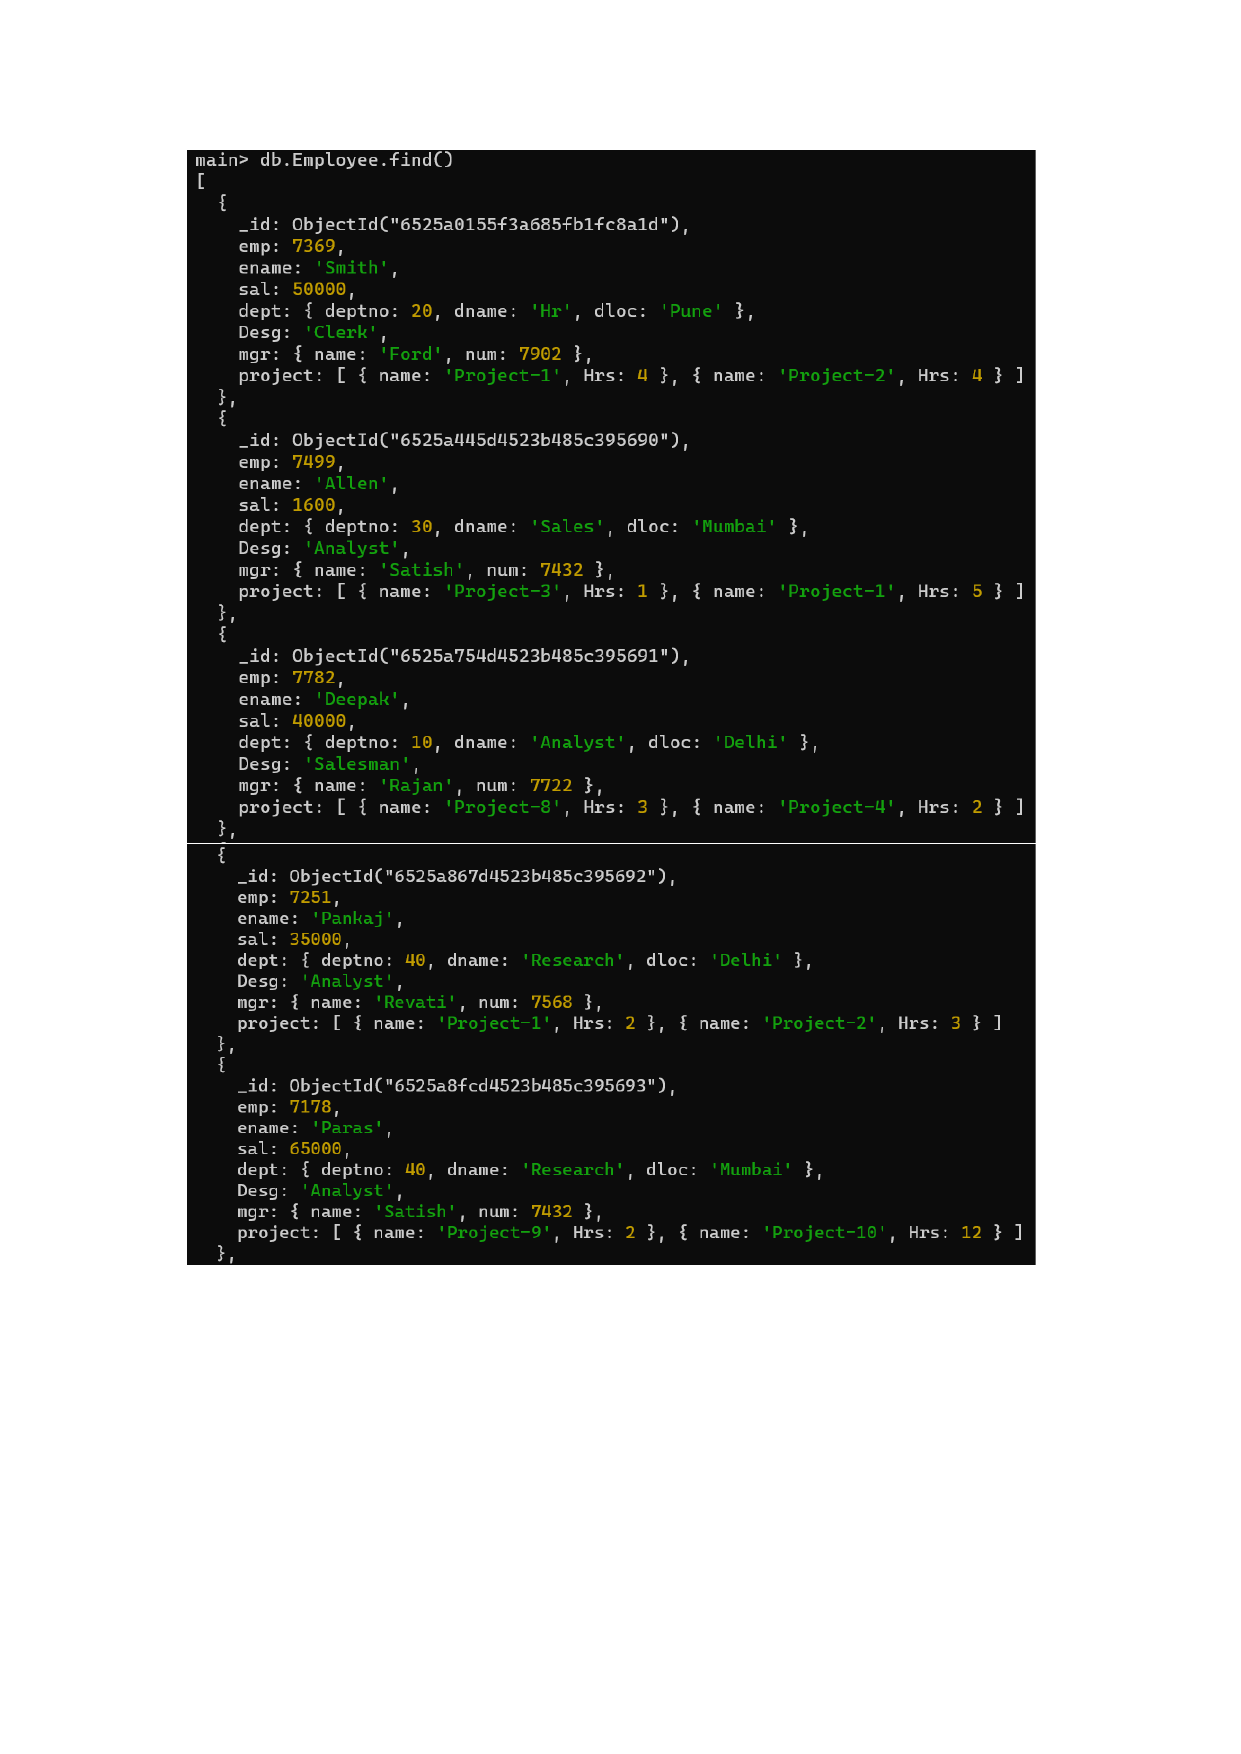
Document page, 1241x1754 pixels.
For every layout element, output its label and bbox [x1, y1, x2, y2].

picture [187, 844, 1036, 1265]
picture [187, 150, 1036, 843]
